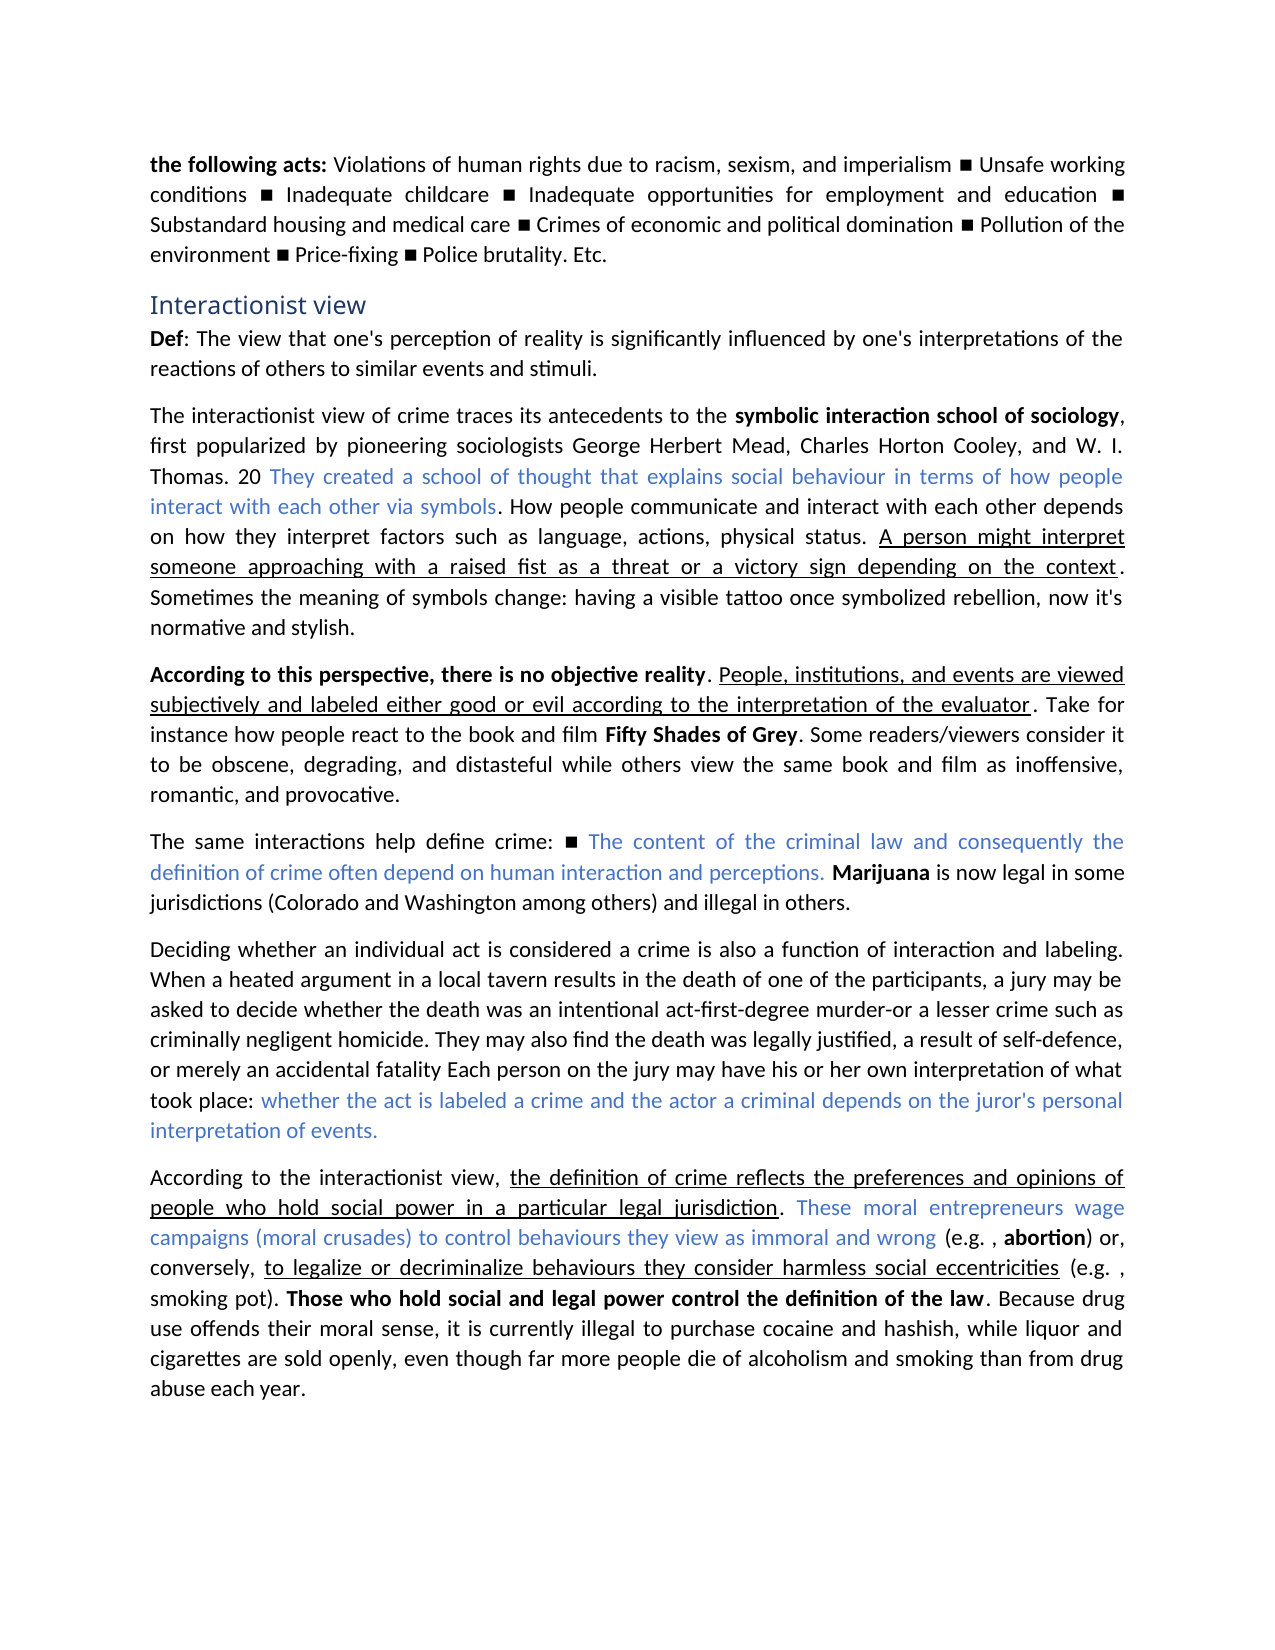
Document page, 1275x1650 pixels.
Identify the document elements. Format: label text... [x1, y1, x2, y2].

text Def: The view that one's perception of reality is significantly influenced by one's interpretations of the reactions of others to similar events and stimuli. [150, 324, 1125, 382]
text Deciding whether an individual act is considered a crime is also a function of interaction and labeling. When a heated argument in a local tavern results in the death of one of the participants, a jury may be asked to decide whether the death was an intentional act-first-degree murder-or a lesser crime such as criminally negligent homicide. They may also find the death was legally justified, a result of self-defence, or merely an accidental fatality Each person on the jury may have his or her own interpretation of what took place: whether the act is labeled a crime and the actor a criminal depends on the juror's personal interpretation of events. [150, 935, 1125, 1144]
text According to this perspective, there is no objective reality. People, institutions, and events are viewed subjectively and labeled either good or evil according to the interpretation of the evaluator. Take for instance how people react to the book and film Fifty Shades of Grey. Some readers/viewers consider it to be obscene, degrading, and distasteful while others view the same book and film as inoffensive, romantic, and provocative. [150, 660, 1125, 808]
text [150, 150, 1125, 269]
subtitle Interactionist view [150, 287, 1125, 322]
text The same interactions help define crime: ■ The content of the criminal law and consequently the definition of crime often depend on human interaction and perceptions. Marijuana is now legal in some jurisdictions (Colorado and Washington among others) and illegal in others. [150, 827, 1125, 916]
text The interactionist view of crime traces its antecedents to the symbolic interaction school of sociology, first popularized by pioneering sociologists George Herbert Mead, Charles Horton Cooley, and W. I. Thomas. 20 They created a school of thought that explains social behaviour in terms of how people interact with each other via symbols. How people communicate and interact with each other depends on how they interpret factors such as language, actions, physical status. A person might interpret someone approaching with a raised fist as a threat or a victory sign depending on the context. Sometimes the meaning of symbols change: having a visible tattoo once symbolized rebellion, now it's normative and stylish. [150, 401, 1125, 641]
text According to the interactionist view, the definition of crime reflects the preferences and opinions of people who hold social power in a particular legal jurisdiction. These moral entrepreneurs wage campaigns (moral crusades) to control behaviours they view as immoral and wrong (e.g. , abortion) or, conversely, to legalize or decriminalize behaviours they consider harmless social eccentricities (e.g. , smoking pot). Those who hold social and legal power control the definition of the law. Because drug use offends their moral sense, it is currently illegal to purchase cocaine and hashish, while liquor and cigarettes are sold openly, even though far more people die of alcoholism and smoking than from drug abuse each year. [150, 1163, 1125, 1402]
